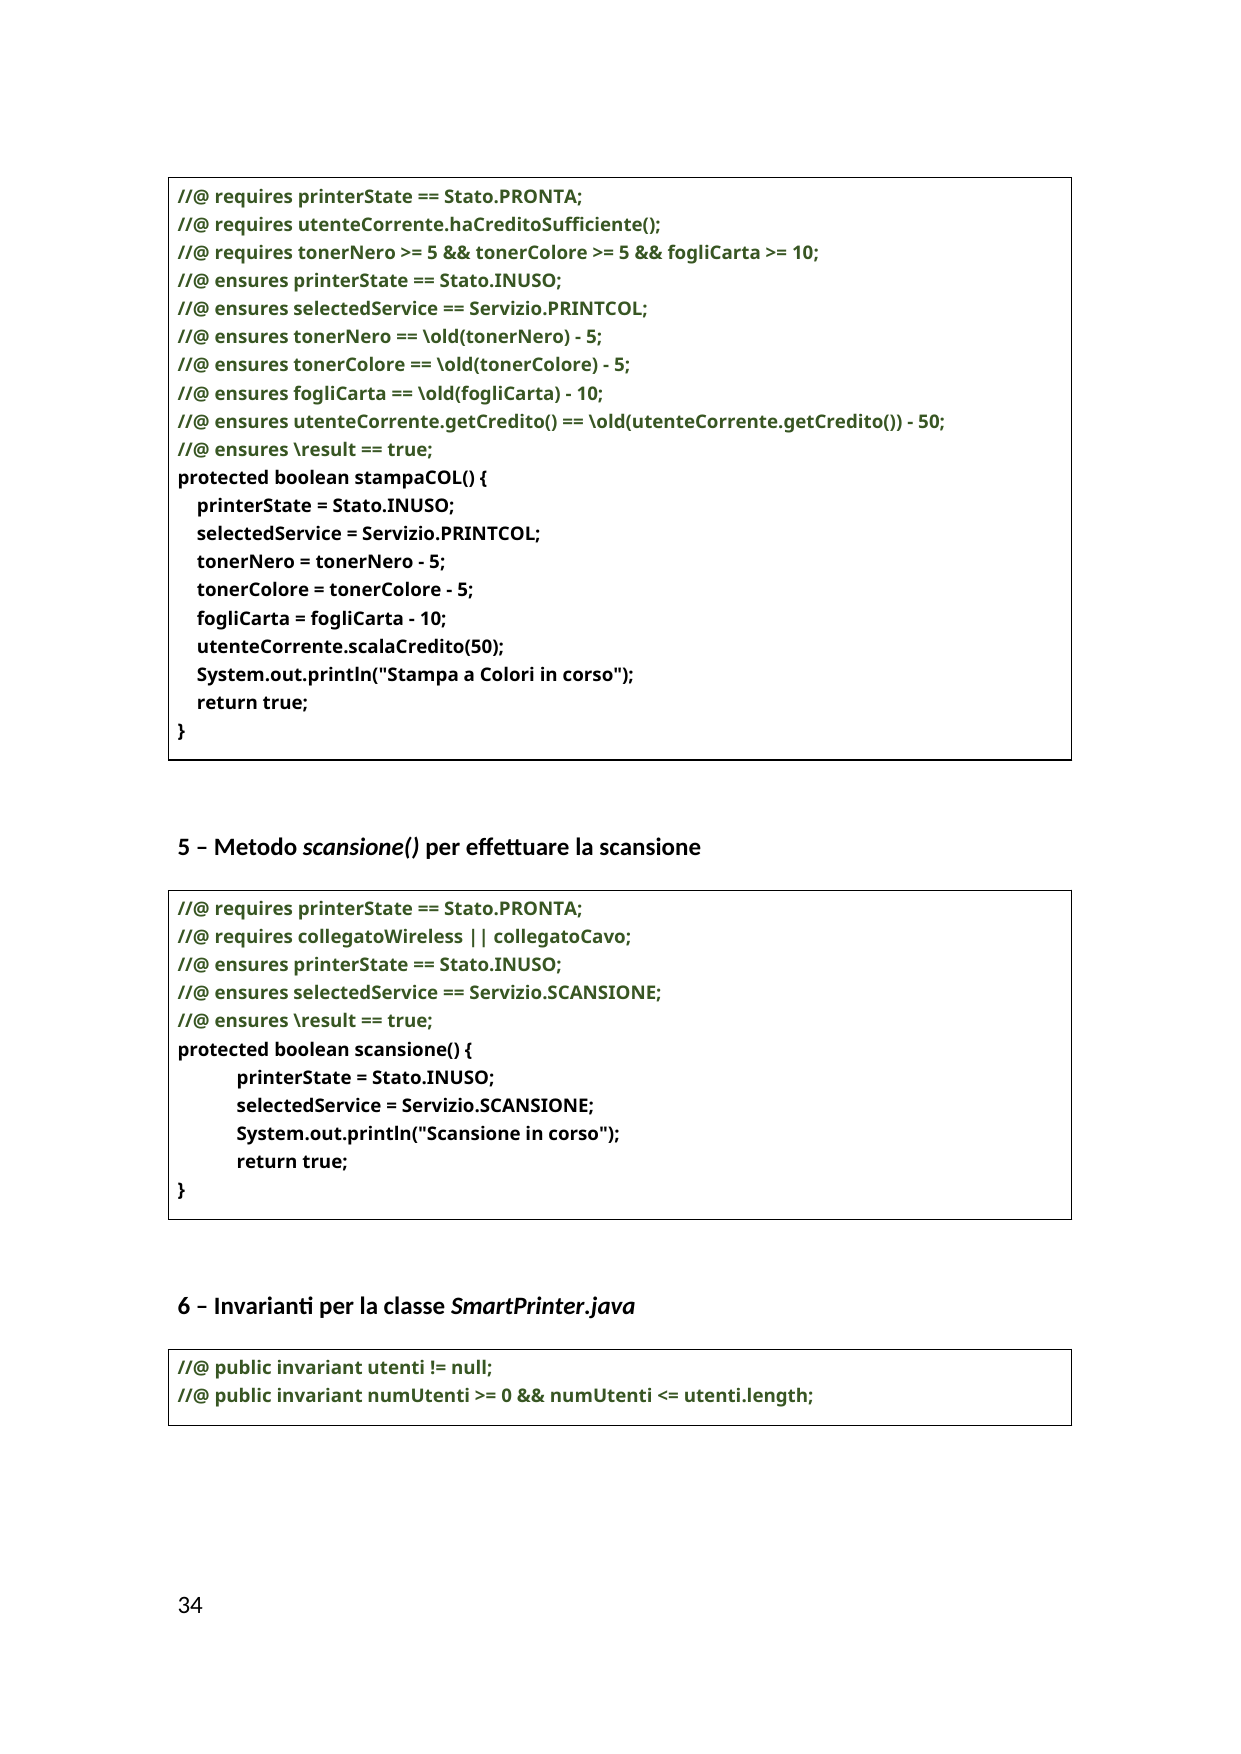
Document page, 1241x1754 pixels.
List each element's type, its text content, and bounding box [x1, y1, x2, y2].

text protected boolean stampaCOL() { [177, 462, 1063, 490]
text //@ ensures tonerColore == \old(tonerColore) - 5; [177, 349, 1063, 377]
text 6 – Invarianti per la classe SmartPrinter.java [177, 1290, 1063, 1321]
text //@ ensures printerState == Stato.INUSO; [177, 265, 1063, 293]
text //@ ensures tonerNero == \old(tonerNero) - 5; [177, 321, 1063, 349]
text //@ requires tonerNero >= 5 && tonerColore >= 5 && fogliCarta >= 10; [177, 237, 1063, 265]
text //@ ensures utenteCorrente.getCredito() == \old(utenteCorrente.getCredito()) - 50; [177, 405, 1063, 433]
text } [169, 1171, 1071, 1219]
text System.out.println("Stampa a Colori in corso"); [177, 658, 1063, 687]
text //@ ensures \result == true; [177, 1005, 1063, 1033]
text //@ requires collegatoWireless || collegatoCavo; [177, 921, 1063, 949]
text utenteCorrente.scalaCredito(50); [177, 630, 1063, 658]
text tonerColore = tonerColore - 5; [177, 574, 1063, 602]
text //@ ensures selectedService == Servizio.SCANSIONE; [177, 977, 1063, 1005]
text //@ requires printerState == Stato.PRONTA; [169, 178, 1071, 208]
text selectedService = Servizio.PRINTCOL; [177, 518, 1063, 546]
text return true; [177, 687, 1063, 712]
text printerState = Stato.INUSO; [177, 1061, 1063, 1089]
text //@ requires printerState == Stato.PRONTA; [169, 891, 1071, 921]
text //@ requires utenteCorrente.haCreditoSufficiente(); [177, 208, 1063, 237]
text //@ public invariant numUtenti >= 0 && numUtenti <= utenti.length; [169, 1377, 1071, 1425]
text //@ ensures \result == true; [177, 433, 1063, 462]
text //@ public invariant utenti != null; [169, 1350, 1071, 1377]
text } [169, 712, 1071, 759]
text System.out.println("Scansione in corso"); [177, 1118, 1063, 1146]
text 5 – Metodo scansione() per effettuare la scansione [177, 831, 1063, 862]
text tonerNero = tonerNero - 5; [177, 546, 1063, 574]
text //@ ensures fogliCarta == \old(fogliCarta) - 10; [177, 377, 1063, 405]
text selectedService = Servizio.SCANSIONE; [177, 1089, 1063, 1118]
text printerState = Stato.INUSO; [177, 490, 1063, 518]
text return true; [177, 1146, 1063, 1171]
text fogliCarta = fogliCarta - 10; [177, 602, 1063, 630]
text //@ ensures selectedService == Servizio.PRINTCOL; [177, 293, 1063, 321]
text protected boolean scansione() { [177, 1033, 1063, 1061]
text //@ ensures printerState == Stato.INUSO; [177, 949, 1063, 977]
